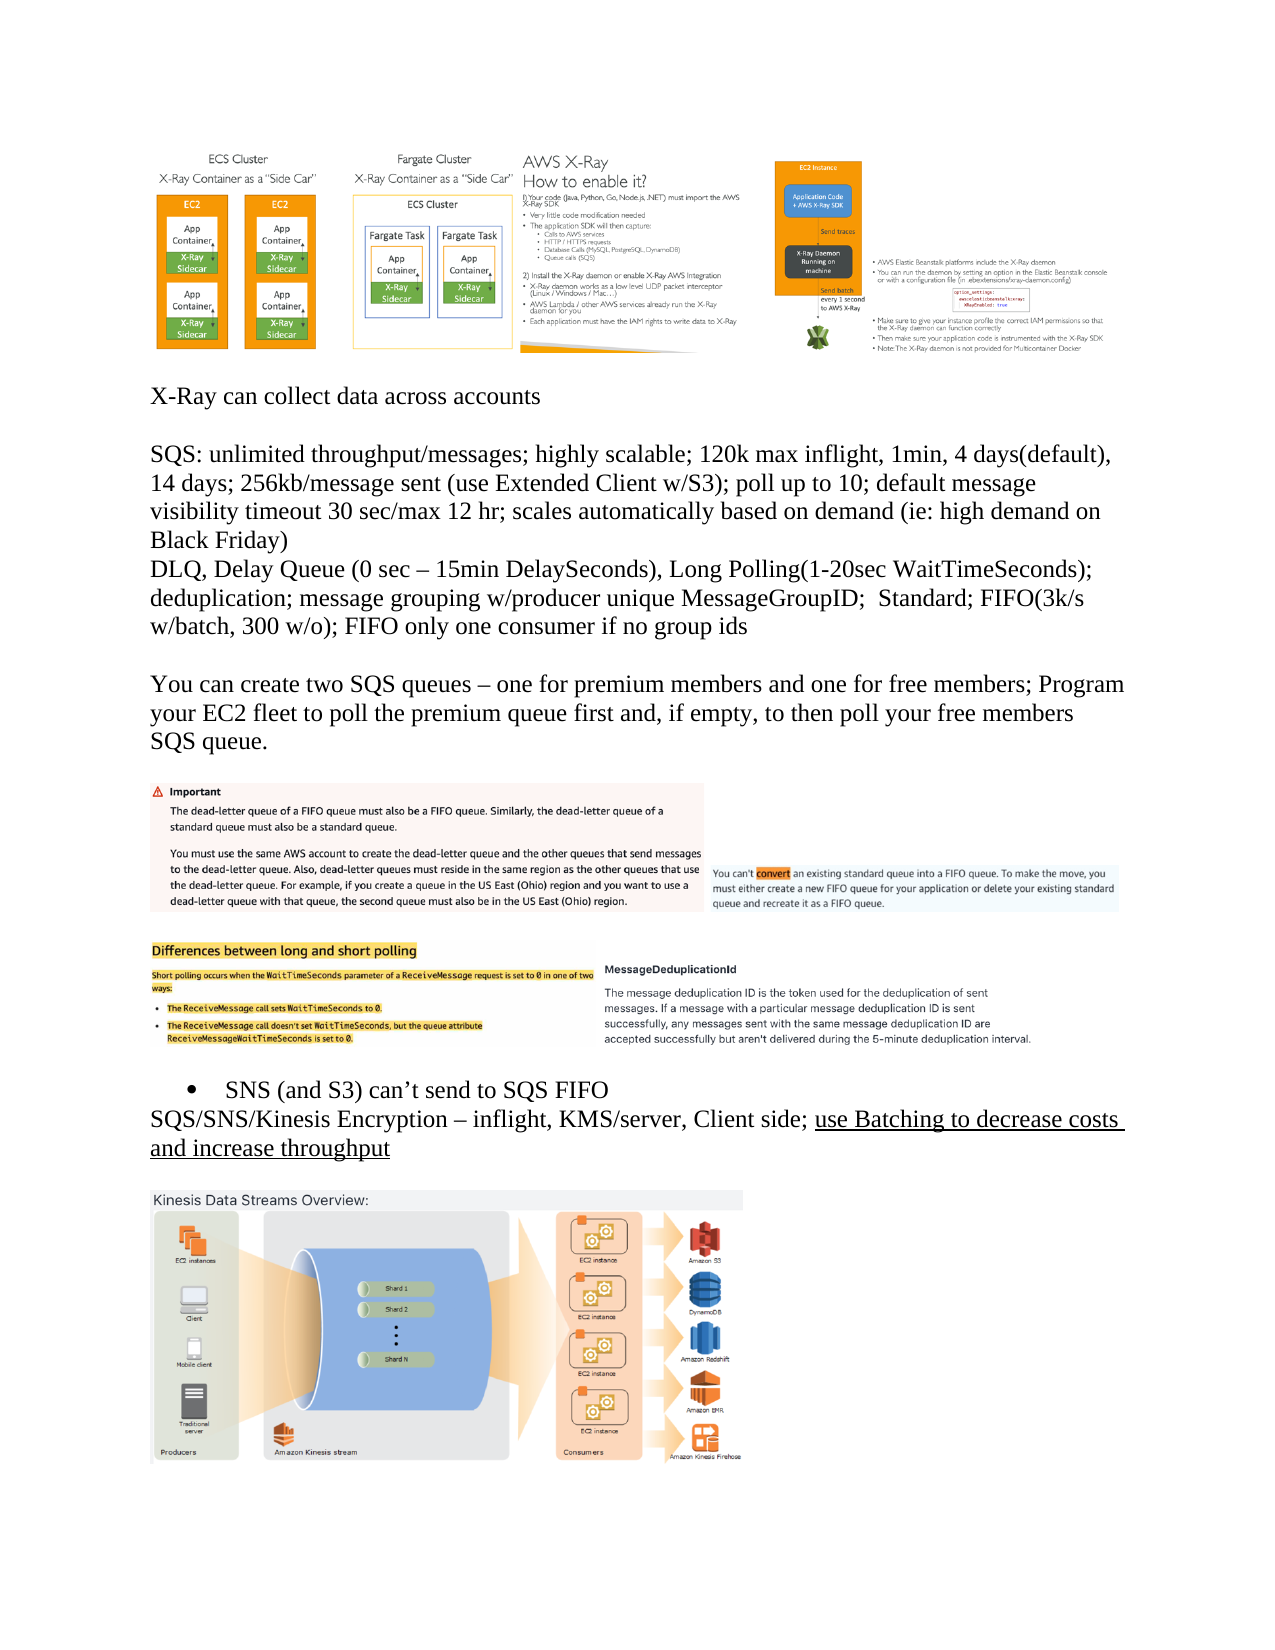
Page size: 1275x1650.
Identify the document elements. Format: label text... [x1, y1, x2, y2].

text You can create two SQS queues – one for premium members and one for free members; Program your EC2 fleet to poll the premium queue first and, if empty, to then poll your free members SQS queue. [150, 669, 1125, 755]
picture [150, 150, 514, 353]
text SQS: unlimited throughput/messages; highly scalable; 120k max inflight, 1min, 4 days(default), 14 days; 256kb/message sent (use Extended Client w/S3); poll up to 10; default message visibility timeout 30 sec/max 12 hr; scales automatically based on demand (ie: high demand on Black Friday) [150, 439, 1125, 554]
picture [520, 152, 866, 353]
picture [602, 961, 1036, 1047]
picture [150, 940, 597, 1047]
picture [710, 865, 1119, 912]
picture [871, 258, 1112, 353]
text X-Ray can collect data across accounts [150, 381, 1125, 410]
list SNS (and S3) can’t send to SQS FIFO [187, 1076, 1125, 1104]
picture [150, 1190, 743, 1464]
picture [150, 783, 705, 912]
text DLQ, Delay Queue (0 sec – 15min DelaySeconds), Long Polling(1-20sec WaitTimeSeconds); deduplication; message grouping w/producer unique MessageGroupID; Standard; FIFO(3k/s w/batch, 300 w/o); FIFO only one consumer if no group ids [150, 554, 1125, 640]
text SQS/SNS/Kinesis Encryption – inflight, KMS/server, Client side; use Batching to decrease costs and increase throughput [150, 1104, 1125, 1162]
